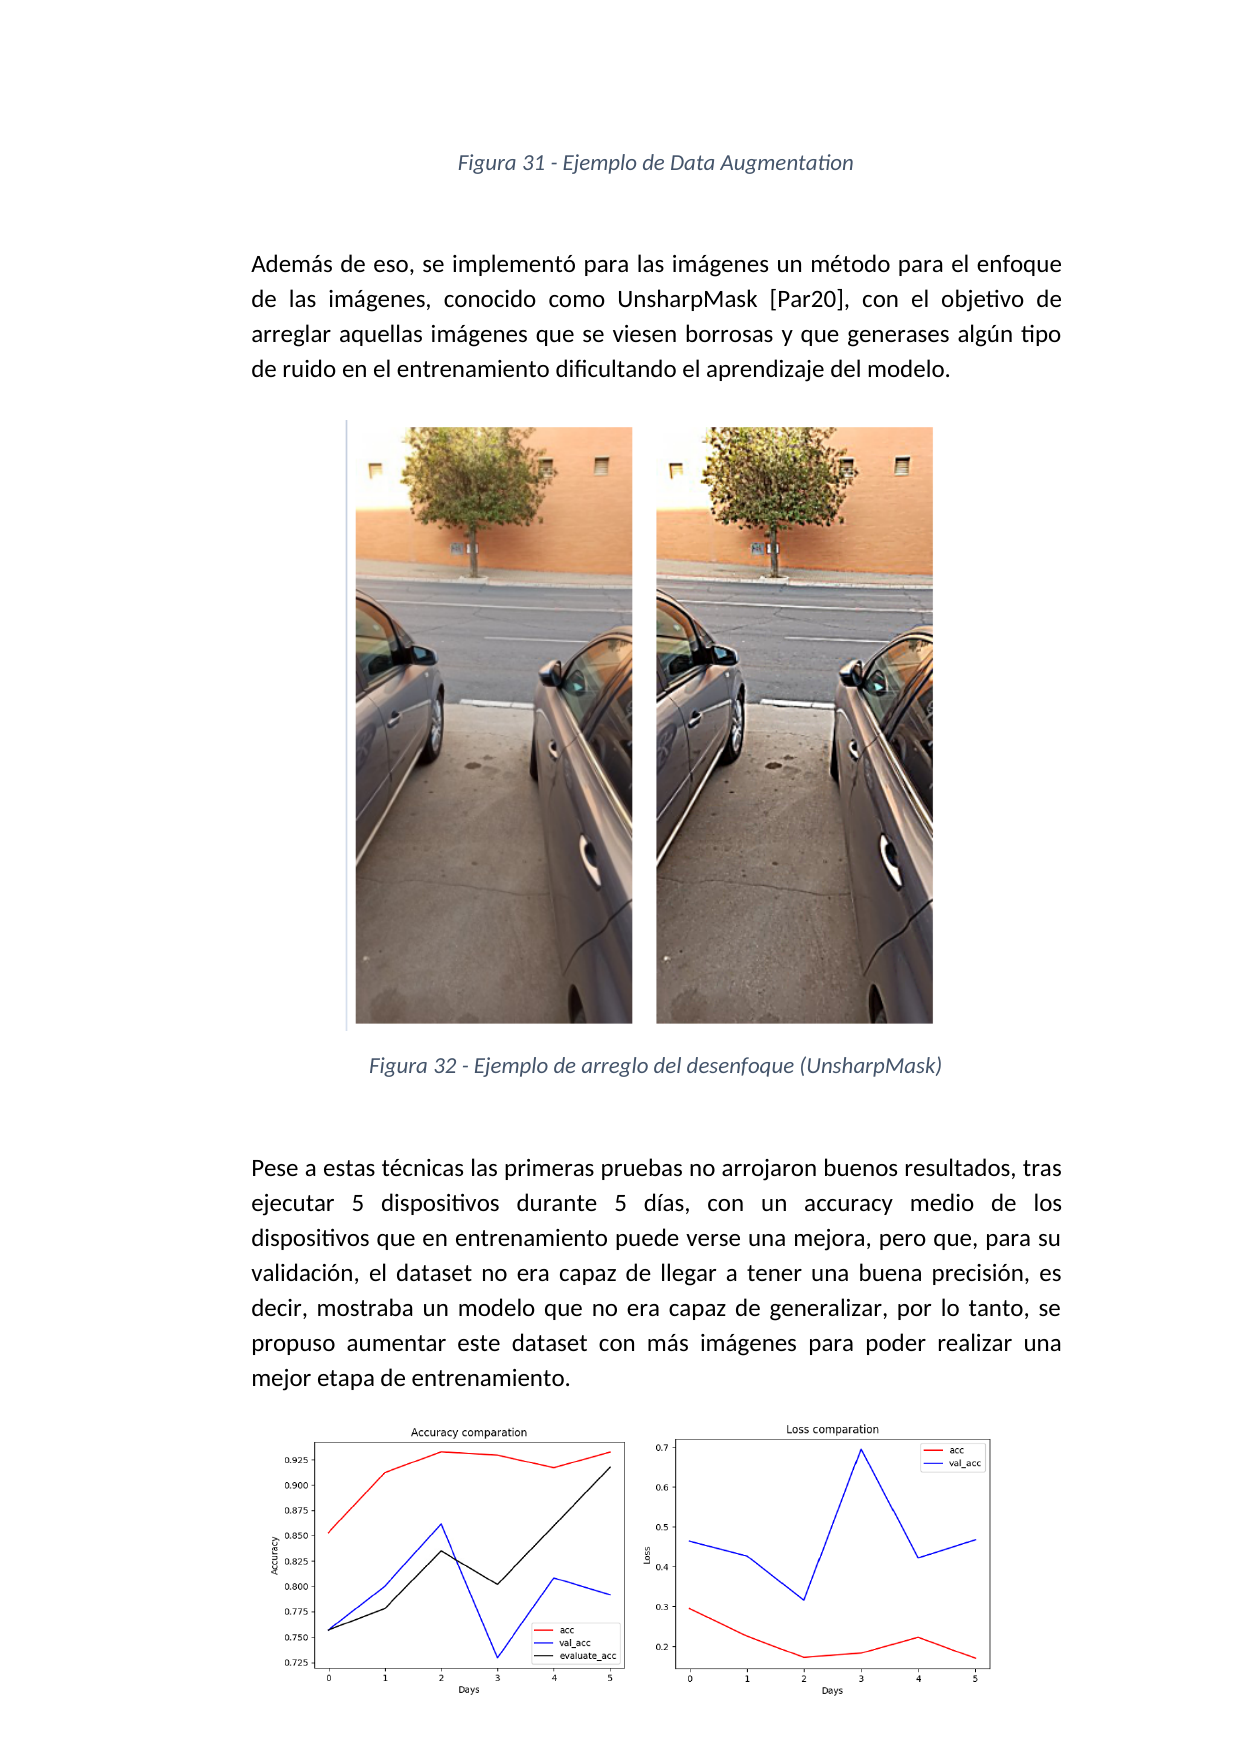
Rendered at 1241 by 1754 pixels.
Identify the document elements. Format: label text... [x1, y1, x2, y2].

text Además de eso, se implementó para las imágenes un método para el enfoque de las imágenes, conocido como UnsharpMask [Par20], con el objetivo de arreglar aquellas imágenes que se viesen borrosas y que generases algún tipo de ruido en el entrenamiento dificultando el aprendizaje del modelo. [251, 248, 1063, 383]
text Pese a estas técnicas las primeras pruebas no arrojaron buenos resultados, tras ejecutar 5 dispositivos durante 5 días, con un accuracy medio de los dispositivos que en entrenamiento puede verse una mejora, pero que, para su validación, el dataset no era capaz de llegar a tener una buena precisión, es decir, mostraba un modelo que no era capaz de generalizar, por lo tanto, se propuso aumentar este dataset con más imágenes para poder realizar una mejor etapa de entrenamiento. [251, 1152, 1063, 1392]
text Figura 31 - Ejemplo de Data Augmentation [251, 148, 1063, 176]
picture [268, 1418, 1003, 1698]
picture [345, 420, 962, 1031]
